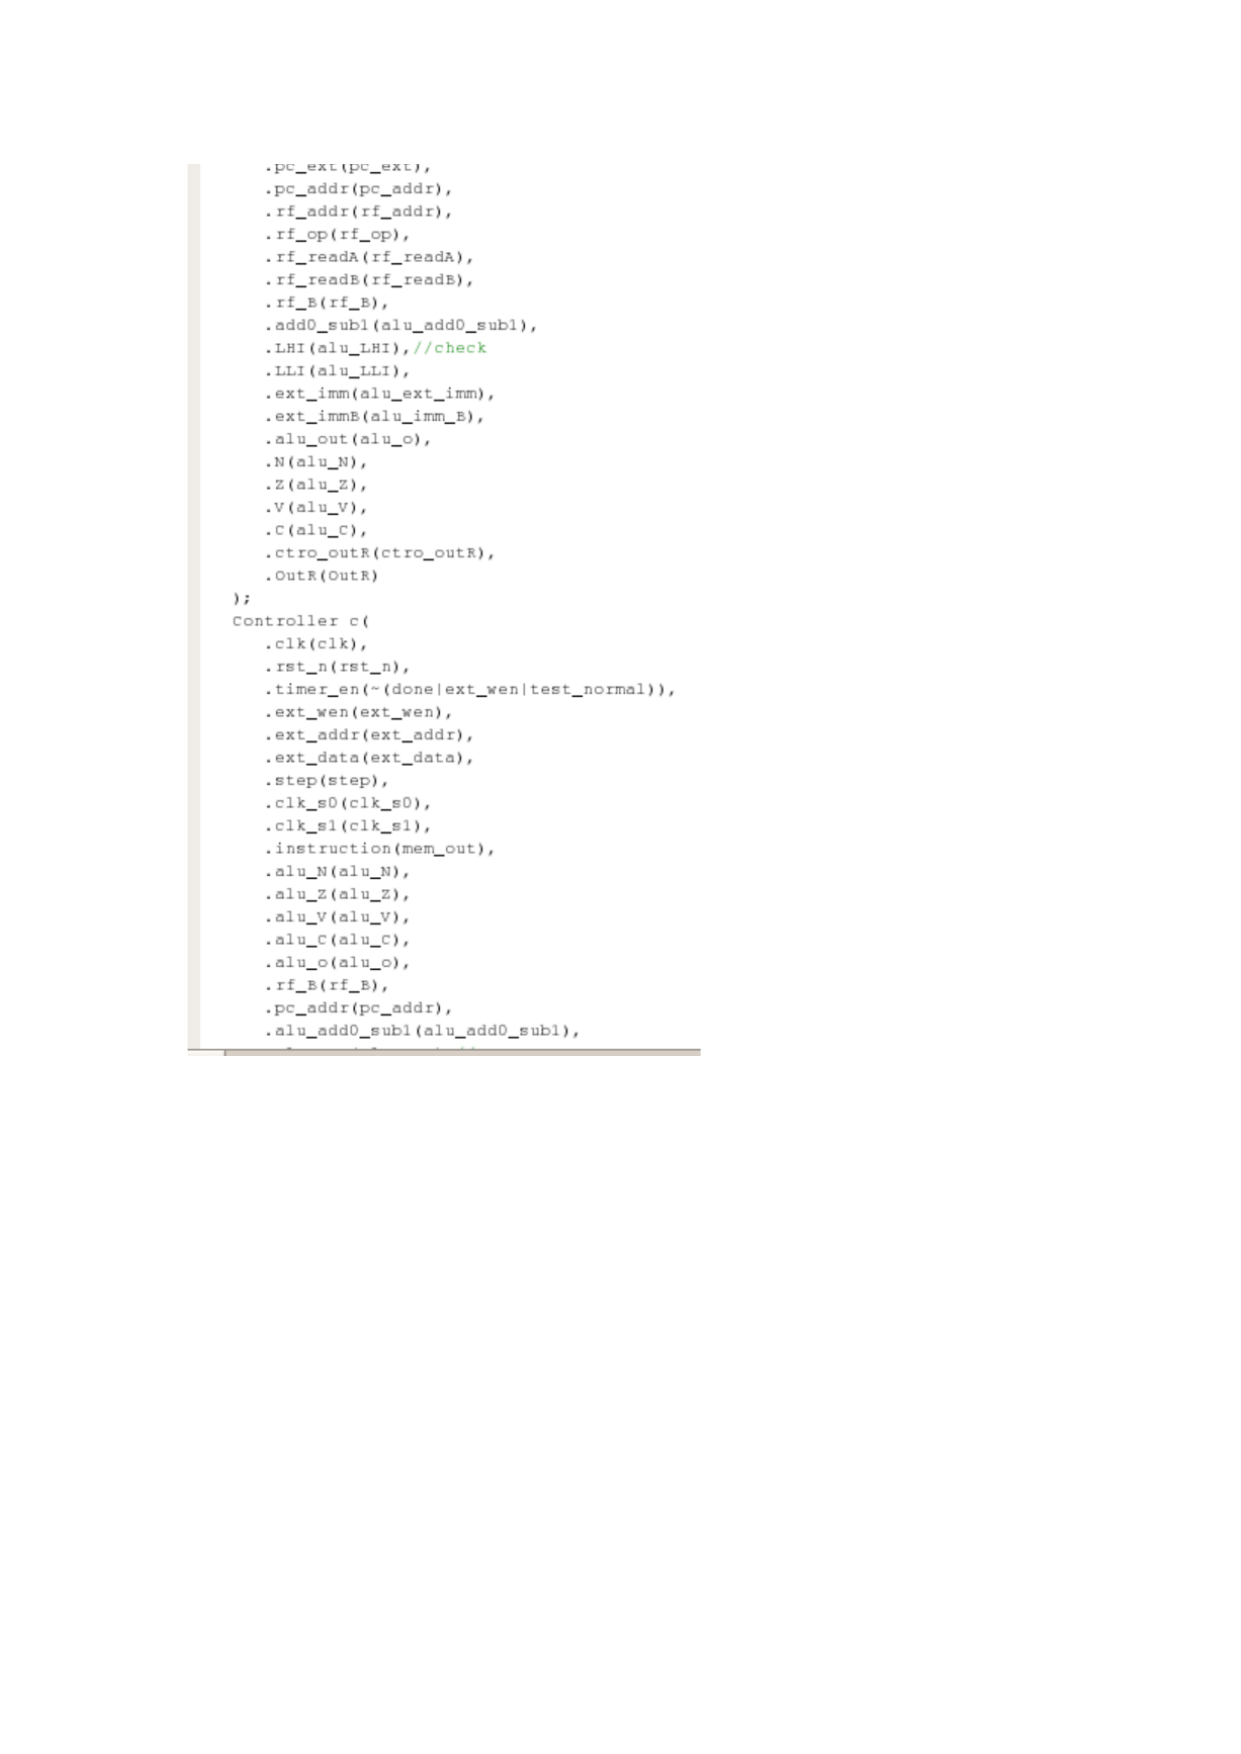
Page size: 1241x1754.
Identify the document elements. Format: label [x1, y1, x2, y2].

picture [187, 164, 701, 1056]
